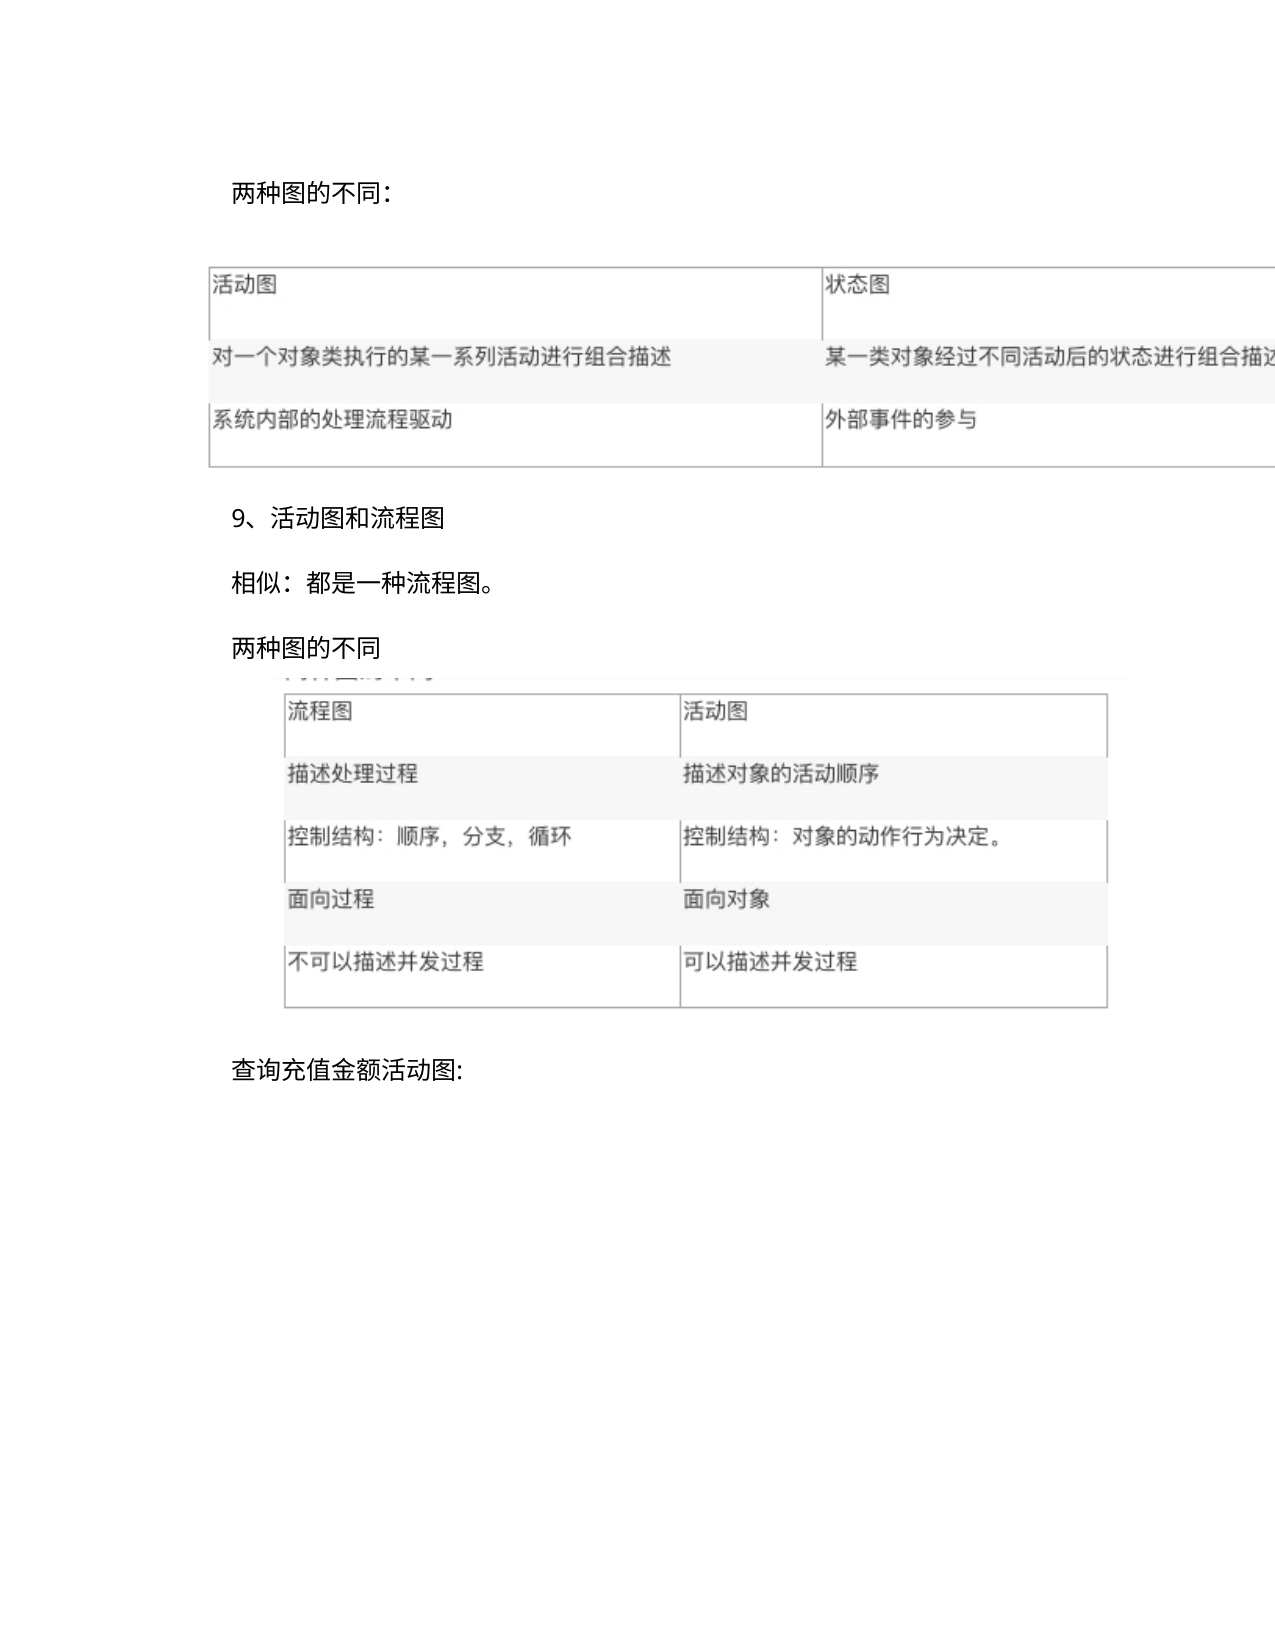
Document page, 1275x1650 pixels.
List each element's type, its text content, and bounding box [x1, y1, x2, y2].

text 相似：都是一种流程图。 [187, 549, 1087, 614]
text 两种图的不同： [187, 159, 1087, 224]
text 两种图的不同 [187, 614, 1087, 679]
text 9、活动图和流程图 [187, 484, 1087, 549]
text 查询充值金额活动图: [187, 1036, 1087, 1101]
picture [187, 256, 1275, 479]
picture [275, 678, 1127, 1029]
